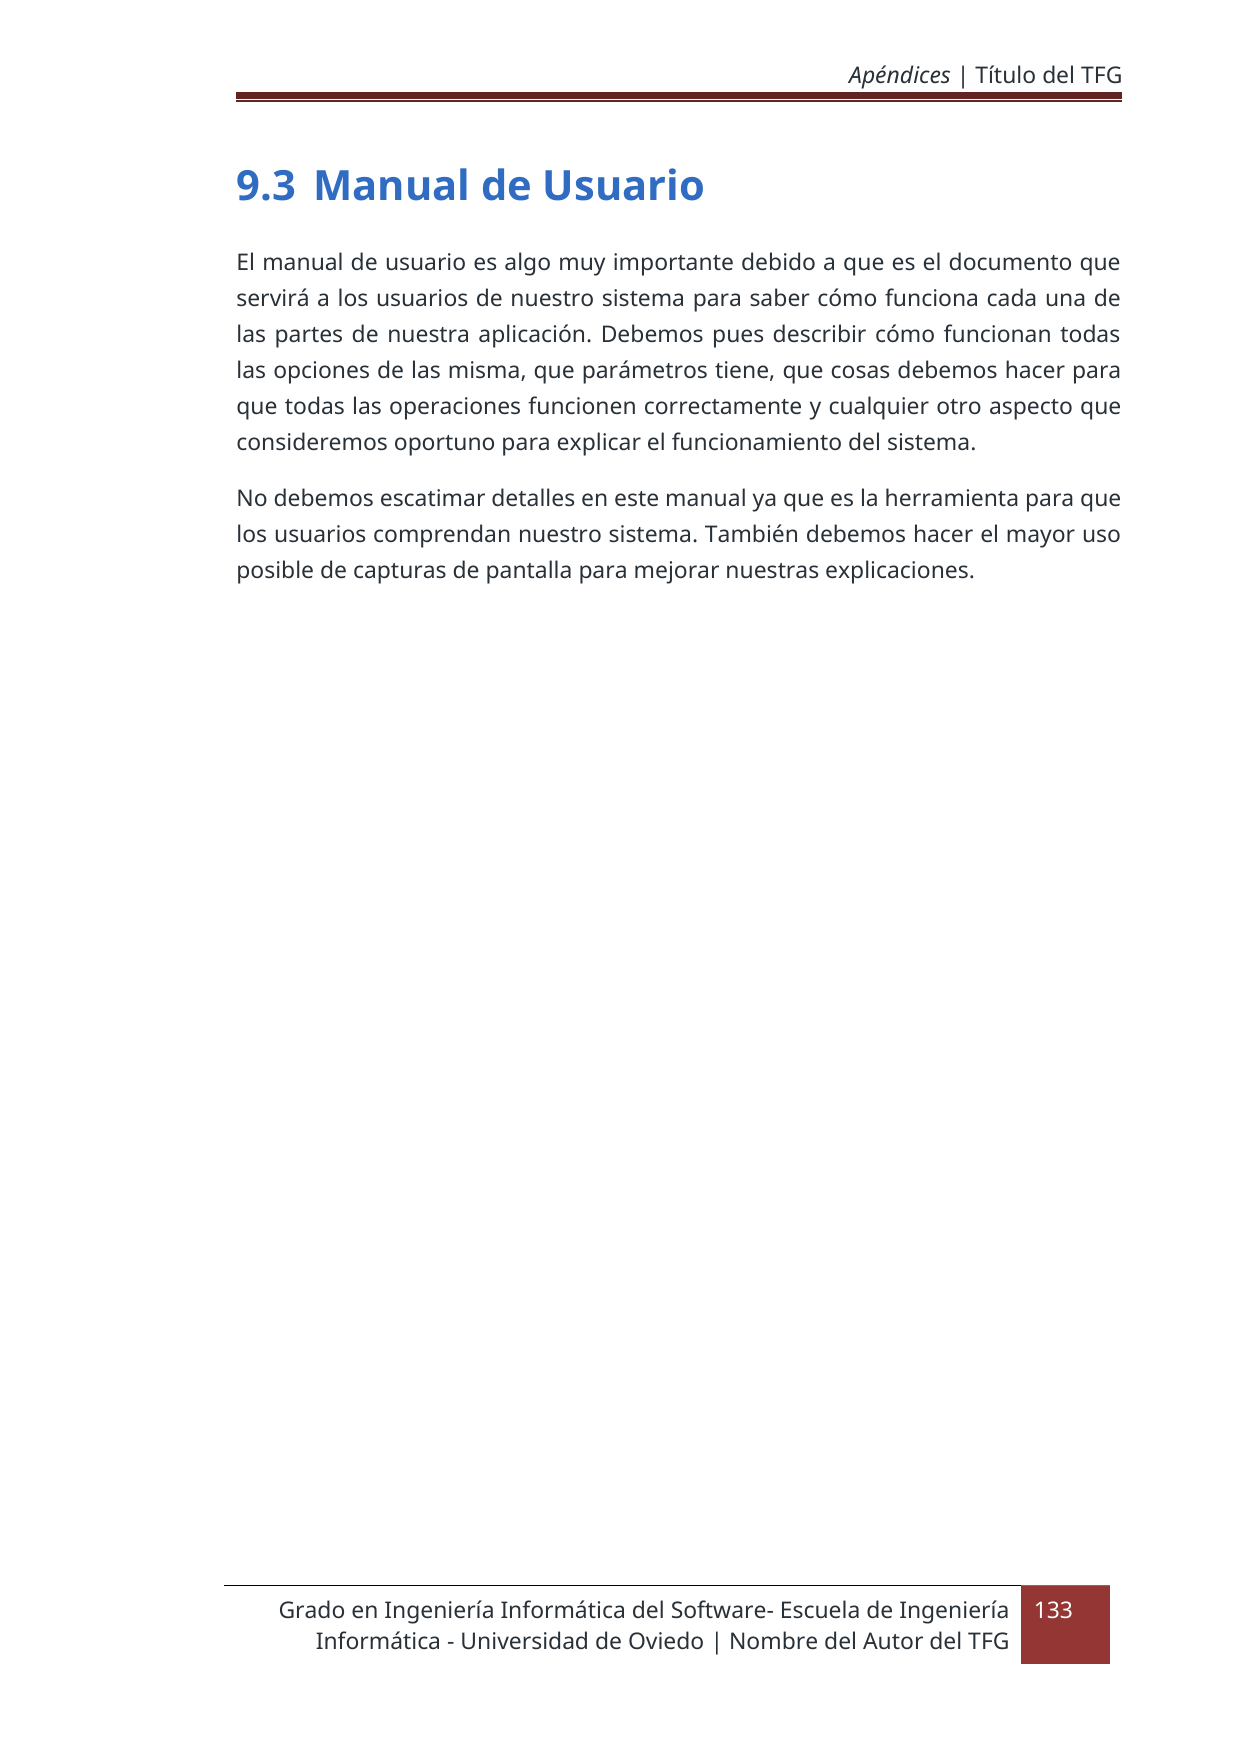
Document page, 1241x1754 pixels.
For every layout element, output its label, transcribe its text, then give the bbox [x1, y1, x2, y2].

text No debemos escatimar detalles en este manual ya que es la herramienta para que los usuarios comprendan nuestro sistema. También debemos hacer el mayor uso posible de capturas de pantalla para mejorar nuestras explicaciones. [236, 482, 1122, 585]
text El manual de usuario es algo muy importante debido a que es el documento que servirá a los usuarios de nuestro sistema para saber cómo funciona cada una de las partes de nuestra aplicación. Debemos pues describir cómo funcionan todas las opciones de las misma, que parámetros tiene, que cosas debemos hacer para que todas las operaciones funcionen correctamente y cualquier otro aspecto que consideremos oportuno para explicar el funcionamiento del sistema. [236, 246, 1122, 457]
subtitle Manual de Usuario [236, 156, 1122, 212]
